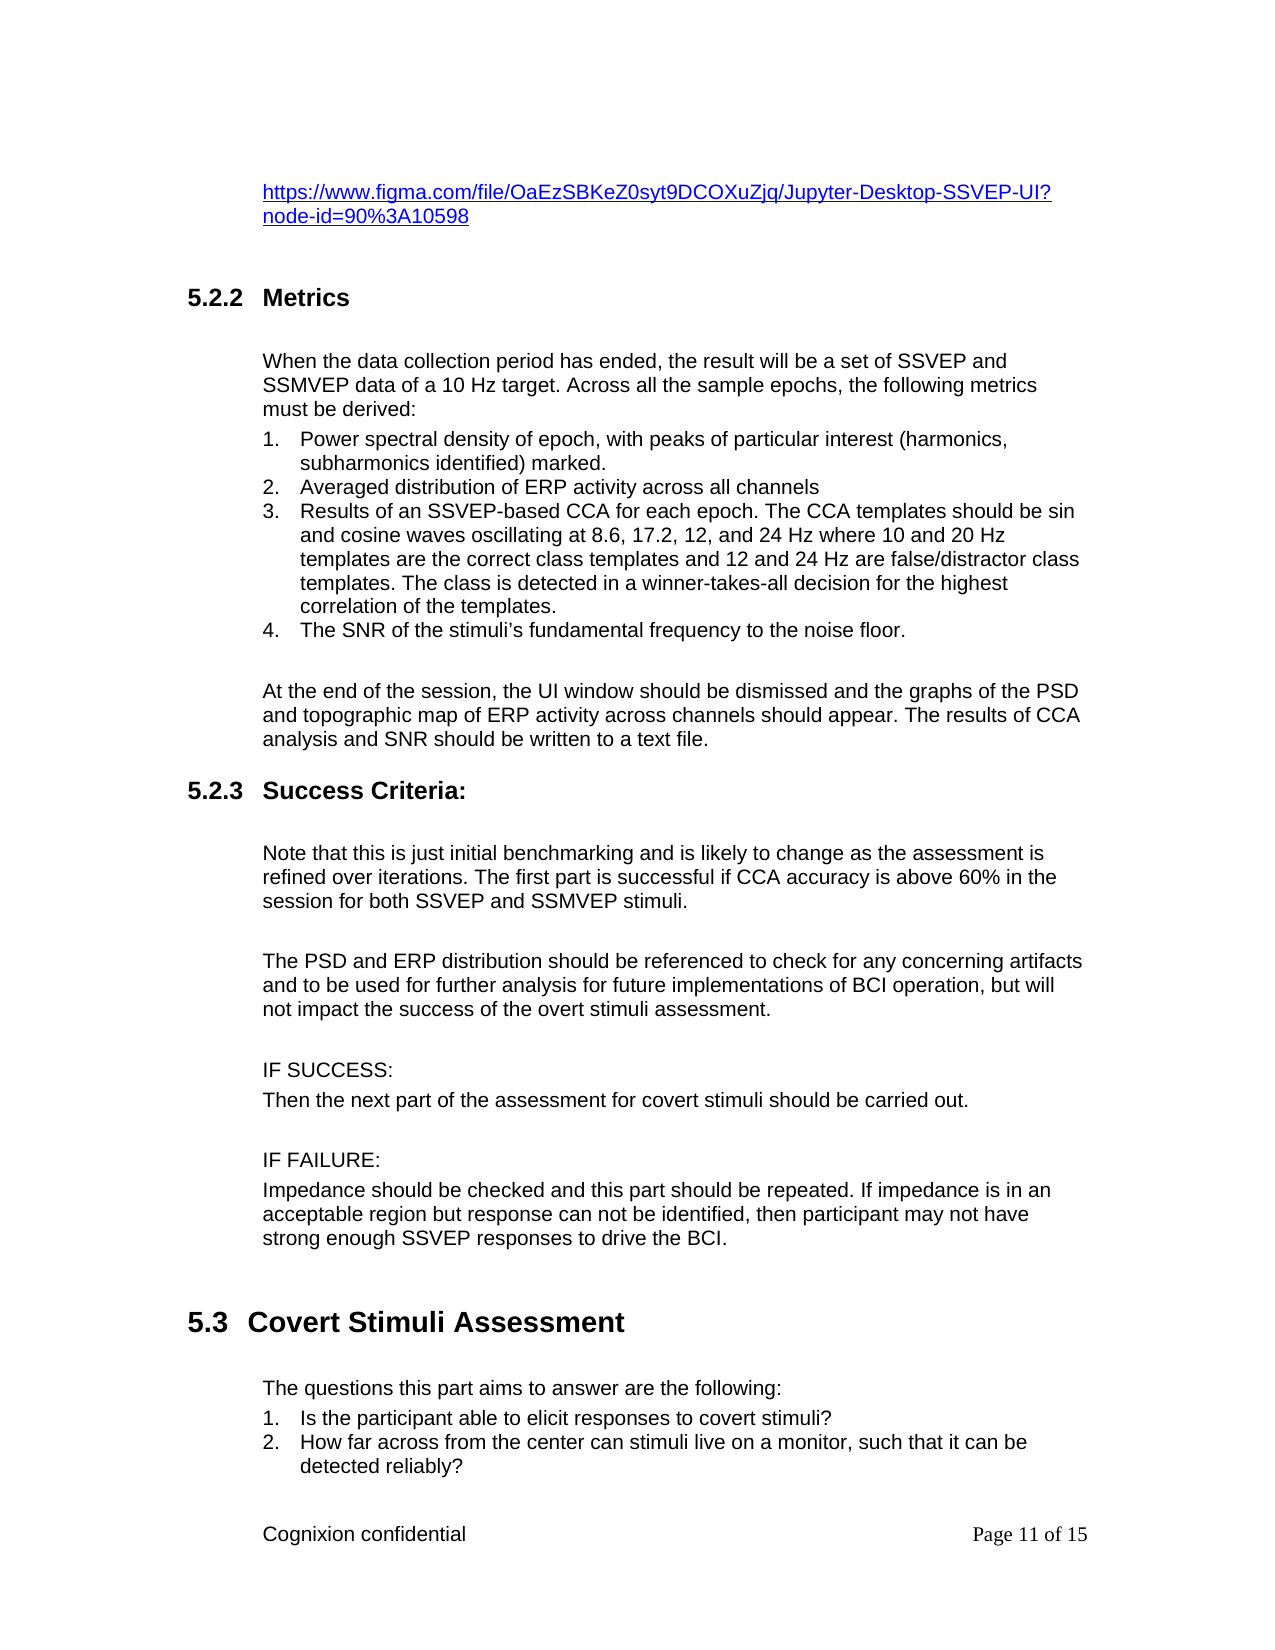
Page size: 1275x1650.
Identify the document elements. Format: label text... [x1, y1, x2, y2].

list Power spectral density of epoch, with peaks of particular interest (harmonics, subharmonics identified) marked. [262, 427, 1087, 474]
list Averaged distribution of ERP activity across all channels [262, 474, 1087, 498]
list Is the participant able to elicit responses to covert stimuli? [262, 1406, 1087, 1429]
list The SNR of the stimuli’s fundamental frequency to the noise floor. [262, 618, 1087, 642]
text IF SUCCESS: [262, 1057, 1087, 1081]
subtitle Covert Stimuli Assessment [187, 1305, 1087, 1339]
list Results of an SSVEP-based CCA for each epoch. The CCA templates should be sin and cosine waves oscillating at 8.6, 17.2, 12, and 24 Hz where 10 and 20 Hz templates are the correct class templates and 12 and 24 Hz are false/distractor class templates. The class is detected in a winner-takes-all decision for the highest correlation of the templates. [262, 498, 1087, 618]
text https://www.figma.com/file/OaEzSBKeZ0syt9DCOXuZjq/Jupyter-Desktop-SSVEP-UI?node-id=90%3A10598 [262, 180, 1087, 228]
text The questions this part aims to answer are the following: [262, 1375, 1087, 1399]
text Note that this is just initial benchmarking and is likely to change as the assessment is refined over iterations. The first part is successful if CCA accuracy is above 60% in the session for both SSVEP and SSMVEP stimuli. [262, 841, 1087, 913]
text IF FAILURE: [262, 1148, 1087, 1172]
text At the end of the session, the UI window should be dismissed and the graphs of the PSD and topographic map of ERP activity across channels should appear. The results of CCA analysis and SNR should be written to a text file. [262, 679, 1087, 751]
text Then the next part of the assessment for covert stimuli should be carried out. [262, 1088, 1087, 1112]
text The PSD and ERP distribution should be referenced to check for any concerning artifacts and to be used for further analysis for future implementations of BCI operation, but will not impact the success of the overt stimuli assessment. [262, 949, 1087, 1021]
list How far across from the center can stimuli live on a monitor, such that it can be detected reliably? [262, 1429, 1087, 1477]
subtitle Metrics [187, 283, 1087, 312]
subtitle Success Criteria: [187, 776, 1087, 804]
text When the data collection period has ended, the result will be a set of SSVEP and SSMVEP data of a 10 Hz target. Across all the sample epochs, the following metrics must be derived: [262, 348, 1087, 420]
text Impedance should be checked and this part should be repeated. If impedance is in an acceptable region but response can not be identified, then participant may not have strong enough SSVEP responses to drive the BCI. [262, 1178, 1087, 1250]
